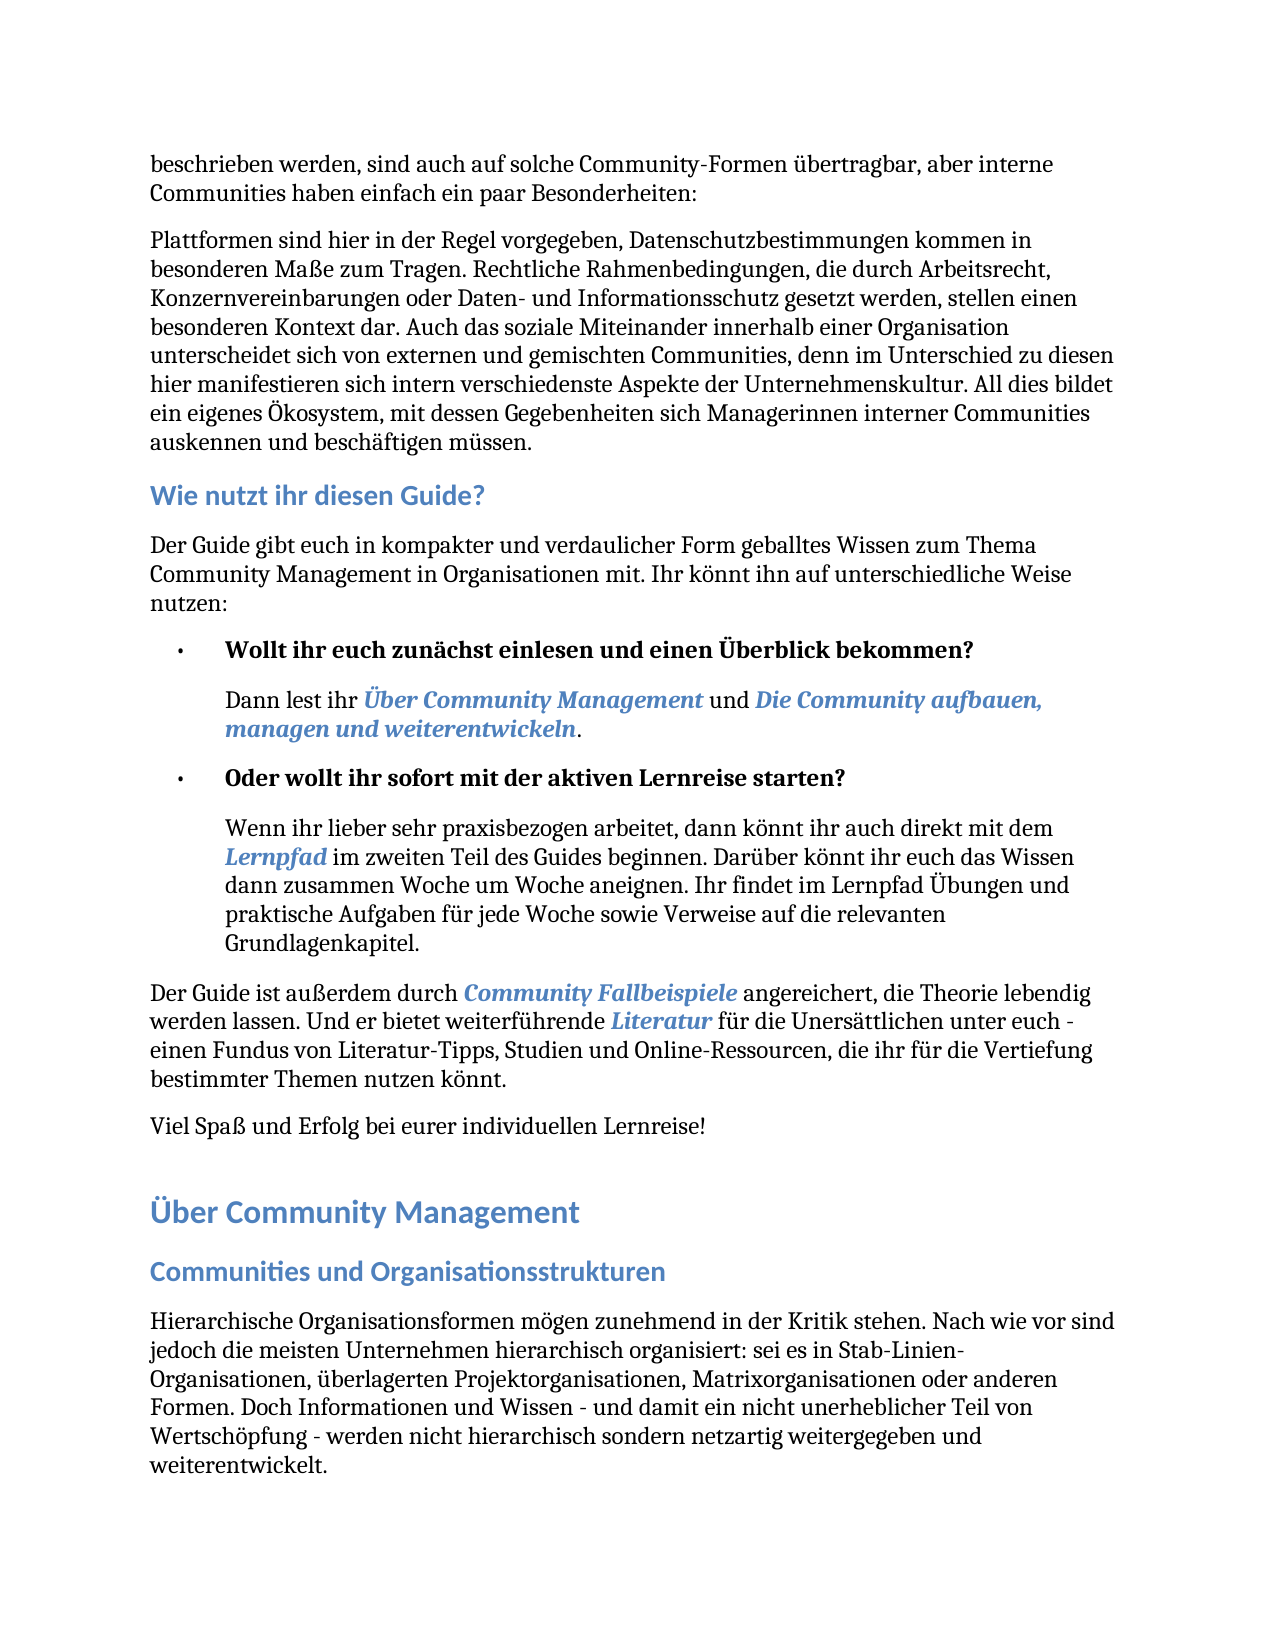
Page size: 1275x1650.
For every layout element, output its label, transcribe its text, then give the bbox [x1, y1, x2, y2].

text Hierarchische Organisationsformen mögen zunehmend in der Kritik stehen. Nach wie vor sind jedoch die meisten Unternehmen hierarchisch organisiert: sei es in Stab-Linien-Organisationen, überlagerten Projektorganisationen, Matrixorganisationen oder anderen Formen. Doch Informationen und Wissen - und damit ein nicht unerheblicher Teil von Wertschöpfung - werden nicht hierarchisch sondern netzartig weitergegeben und weiterentwickelt. [150, 1307, 1125, 1479]
list Dann lest ihr Über Community Management und Die Community aufbauen, managen und weiterentwickeln. [175, 686, 1125, 743]
text Der Guide ist außerdem durch Community Fallbeispiele angereichert, die Theorie lebendig werden lassen. Und er bietet weiterführende Literatur für die Unersättlichen unter euch - einen Fundus von Literatur-Tipps, Studien und Online-Ressourcen, die ihr für die Vertiefung bestimmter Themen nutzen könnt. [150, 978, 1125, 1093]
subtitle Wie nutzt ihr diesen Guide? [150, 477, 1125, 513]
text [150, 150, 1125, 207]
list Wollt ihr euch zunächst einlesen und einen Überblick bekommen? [175, 636, 1125, 665]
text Plattformen sind hier in der Regel vorgegeben, Datenschutzbestimmungen kommen in besonderen Maße zum Tragen. Rechtliche Rahmenbedingungen, die durch Arbeitsrecht, Konzernvereinbarungen oder Daten- und Informationsschutz gesetzt werden, stellen einen besonderen Kontext dar. Auch das soziale Miteinander innerhalb einer Organisation unterscheidet sich von externen und gemischten Communities, denn im Unterschied zu diesen hier manifestieren sich intern verschiedenste Aspekte der Unternehmenskultur. All dies bildet ein eigenes Ökosystem, mit dessen Gegebenheiten sich Managerinnen interner Communities auskennen und beschäftigen müssen. [150, 226, 1125, 456]
list Oder wollt ihr sofort mit der aktiven Lernreise starten? [175, 764, 1125, 793]
subtitle Communities und Organisationsstrukturen [150, 1253, 1125, 1288]
subtitle Über Community Management [150, 1191, 1125, 1232]
text Viel Spaß und Erfolg bei eurer individuellen Lernreise! [150, 1112, 1125, 1141]
list Wenn ihr lieber sehr praxisbezogen arbeitet, dann könnt ihr auch direkt mit dem Lernpfad im zweiten Teil des Guides beginnen. Darüber könnt ihr euch das Wissen dann zusammen Woche um Woche aneignen. Ihr findet im Lernpfad Übungen und praktische Aufgaben für jede Woche sowie Verweise auf die relevanten Grundlagenkapitel. [175, 814, 1125, 958]
text Der Guide gibt euch in kompakter und verdaulicher Form geballtes Wissen zum Thema Community Management in Organisationen mit. Ihr könnt ihn auf unterschiedliche Weise nutzen: [150, 531, 1125, 618]
